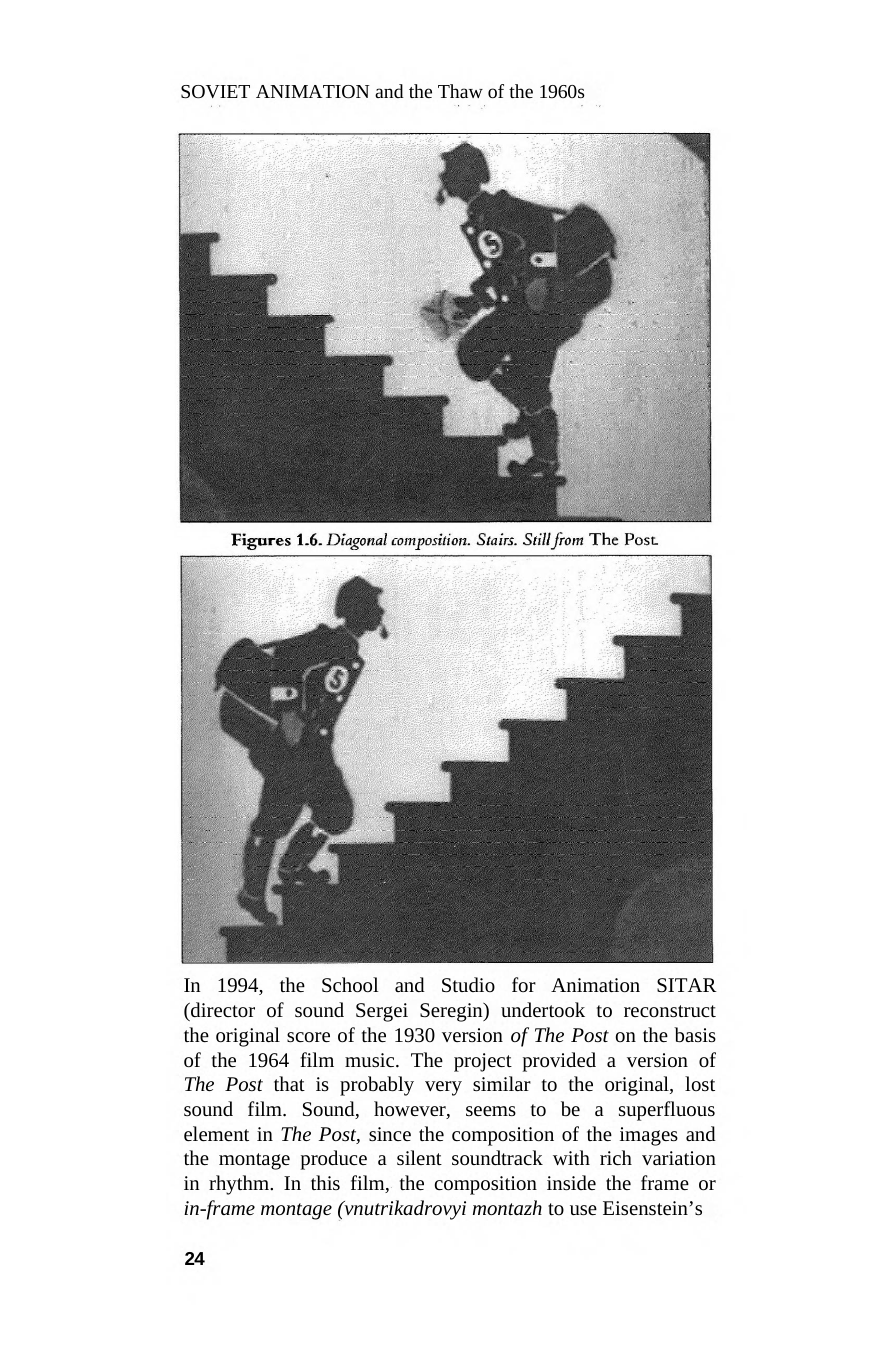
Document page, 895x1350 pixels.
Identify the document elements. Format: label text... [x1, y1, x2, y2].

text In 1994, the School and Studio for Animation SITAR (director of sound Sergei Seregin) undertook to reconstruct the original score of the 1930 version of The Post on the basis of the 1964 film music. The project provided a version of The Post that is probably very similar to the original, lost sound film. Sound, however, seems to be a superfluous element in The Post, since the composition of the images and the montage produce a silent soundtrack with rich variation in rhythm. In this film, the composition inside the frame or in-frame montage (vnutrikadrovyi montazh to use Eisenstein’s [183, 973, 716, 1220]
text SOVIET ANIMATION and the Thaw of the 1960s [180, 80, 895, 103]
text 24 [184, 1248, 895, 1270]
picture [166, 54, 751, 1305]
